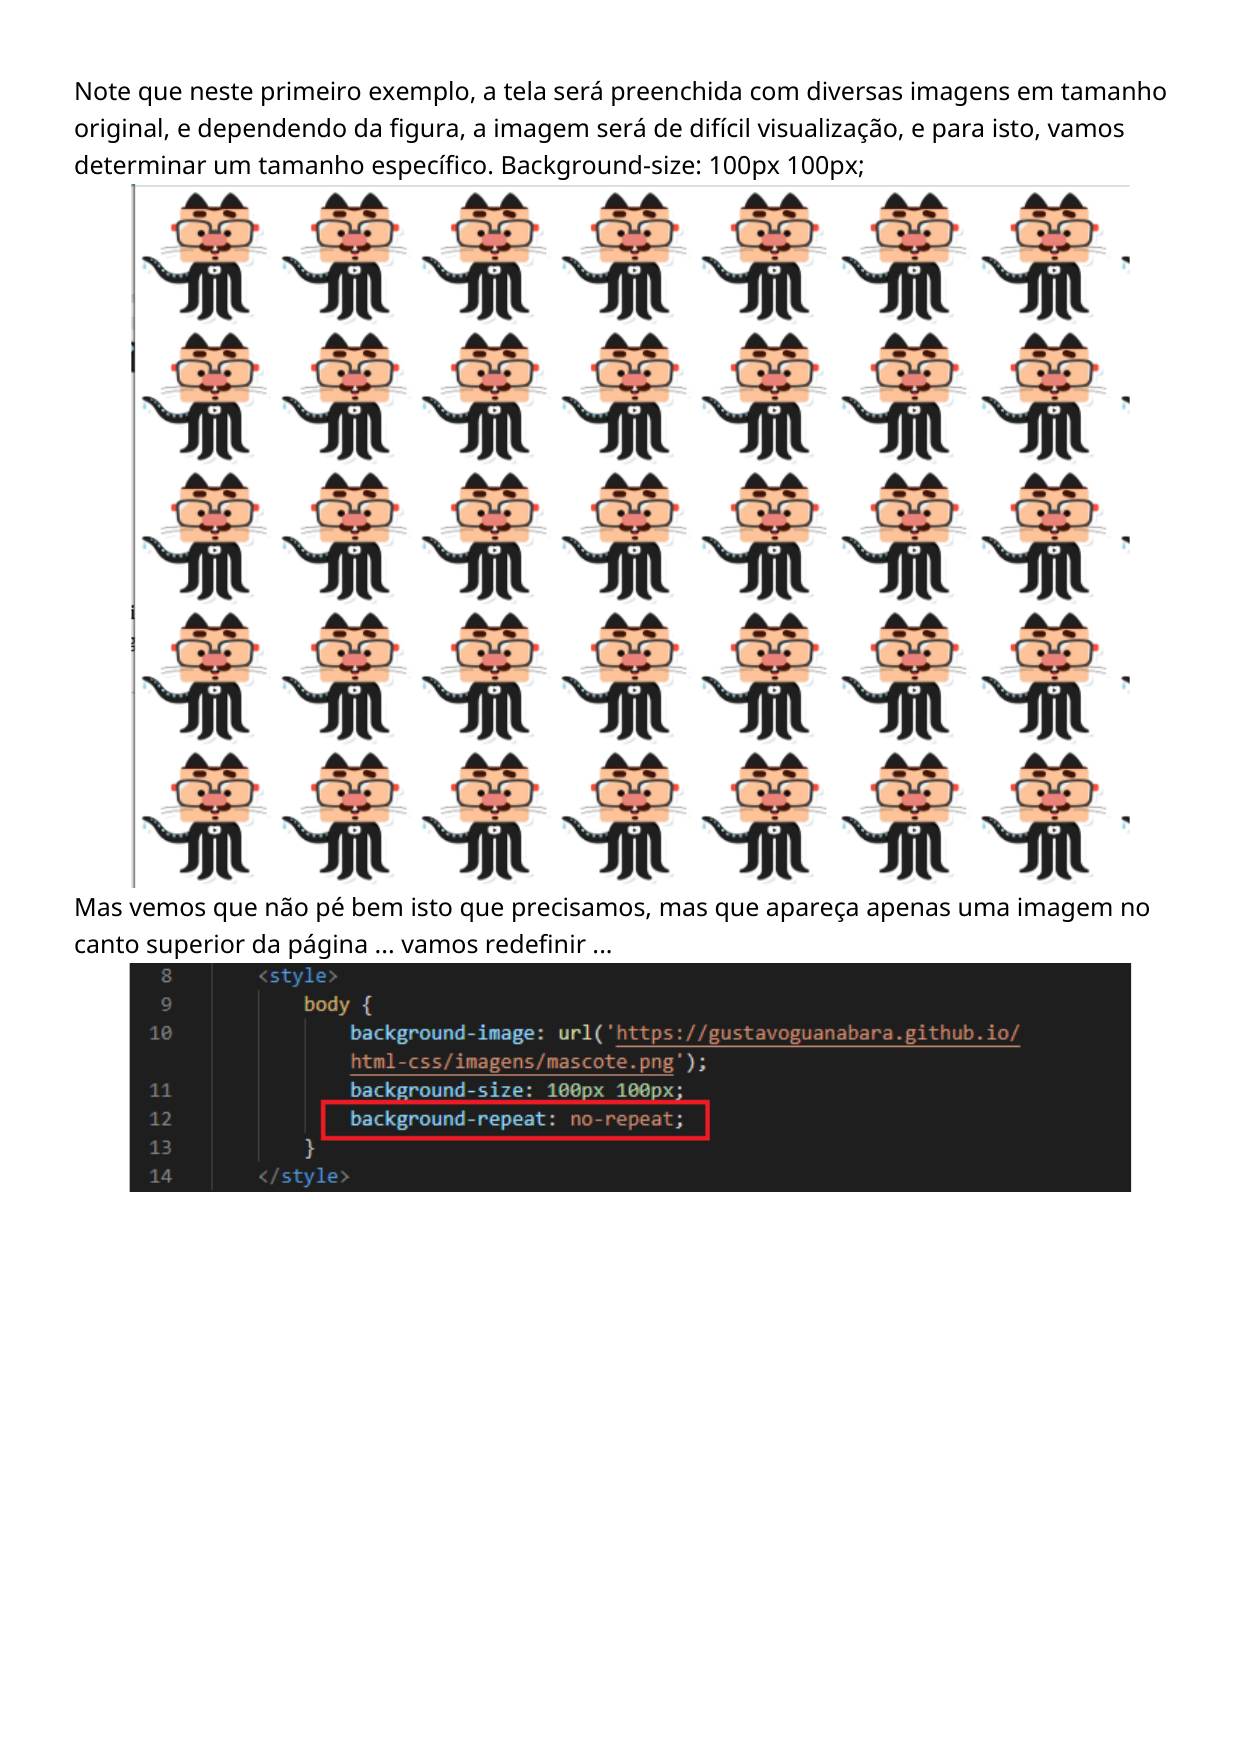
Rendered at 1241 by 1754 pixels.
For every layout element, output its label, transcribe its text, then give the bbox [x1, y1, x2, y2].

picture [131, 184, 1130, 888]
text Note que neste primeiro exemplo, a tela será preenchida com diversas imagens em tamanho original, e dependendo da figura, a imagem será de difícil visualização, e para isto, vamos determinar um tamanho específico. Background-size: 100px 100px; [74, 74, 1187, 181]
text Mas vemos que não pé bem isto que precisamos, mas que apareça apenas uma imagem no canto superior da página ... vamos redefinir ... [74, 890, 1187, 961]
picture [129, 963, 1132, 1192]
